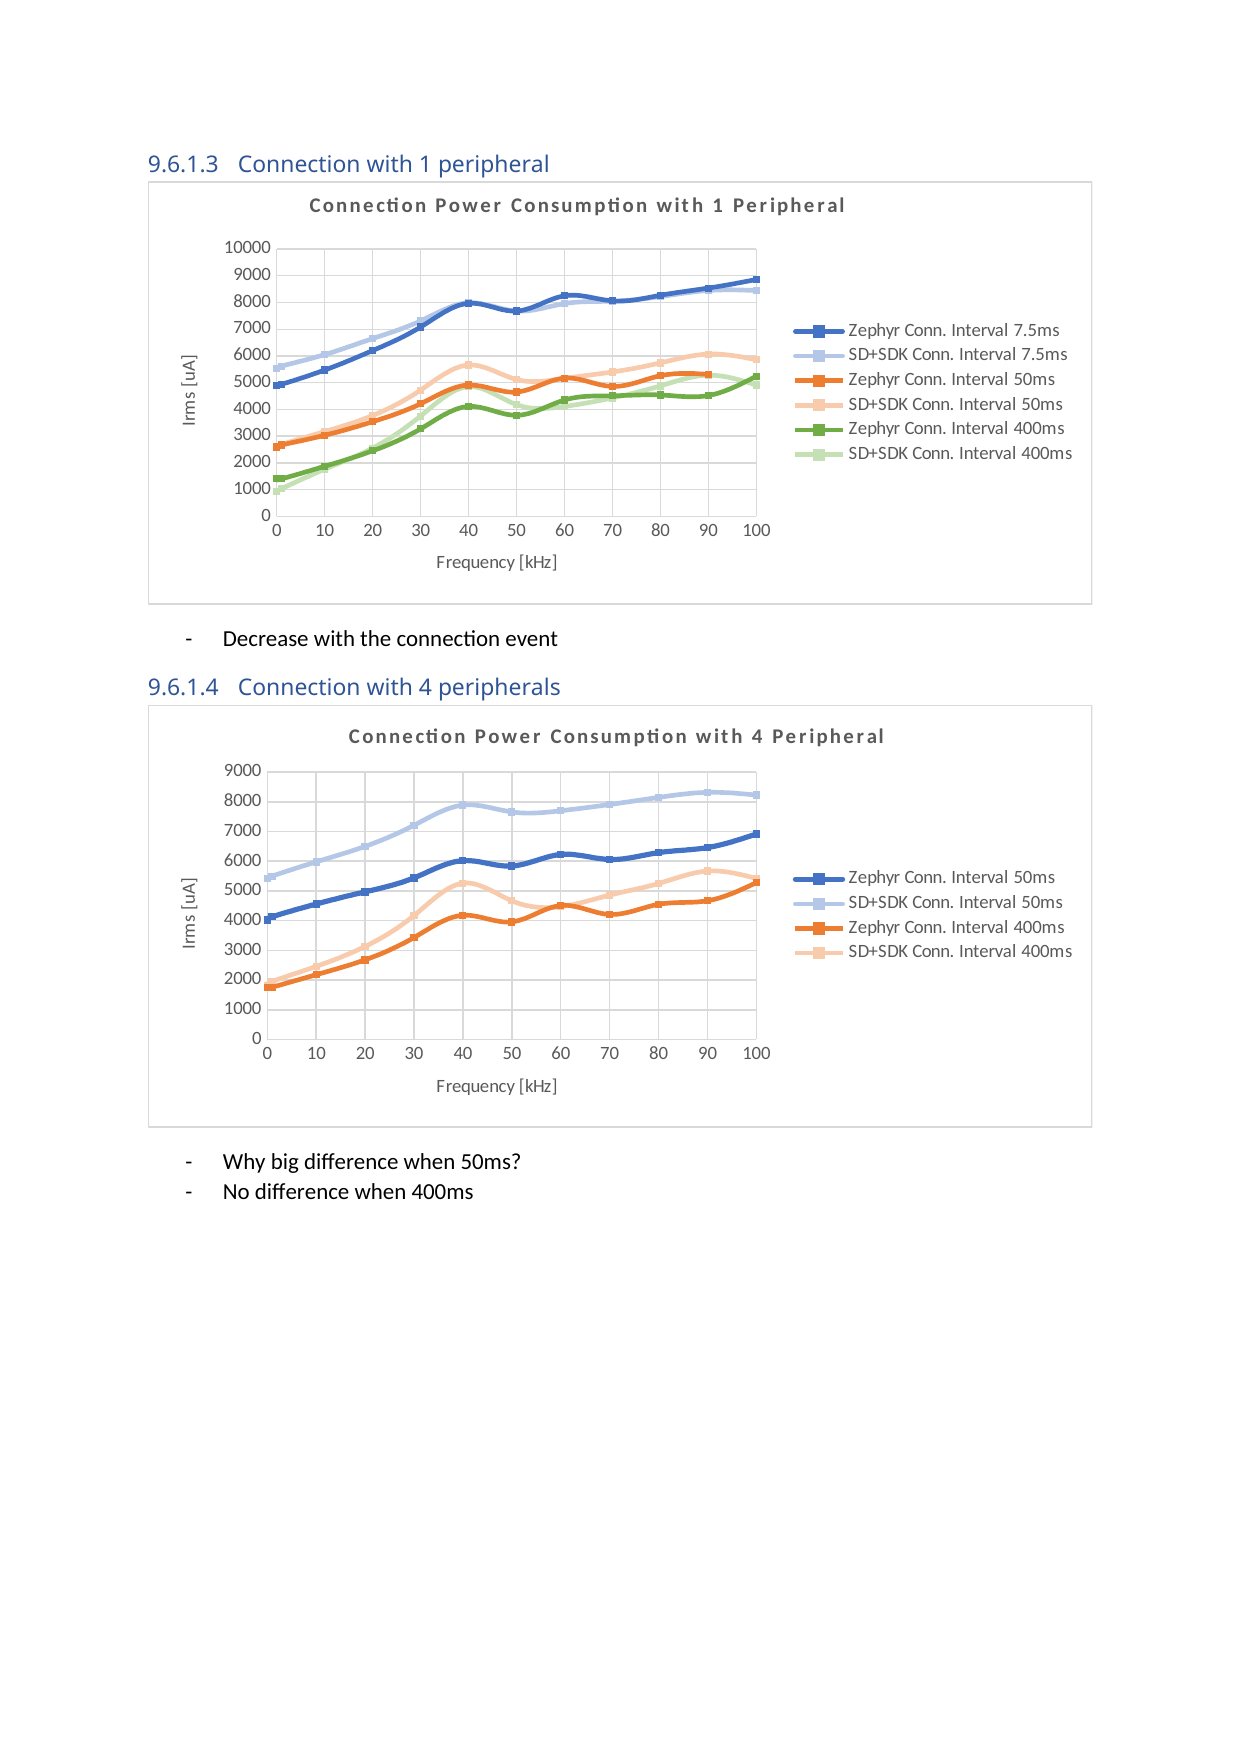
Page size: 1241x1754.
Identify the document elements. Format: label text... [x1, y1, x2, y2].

list Decrease with the connection event [185, 624, 1093, 652]
subtitle Connection with 1 peripheral [148, 148, 1093, 179]
list No difference when 400ms [185, 1177, 1093, 1205]
subtitle Connection with 4 peripherals [148, 671, 1093, 702]
list Why big difference when 50ms? [185, 1147, 1093, 1175]
